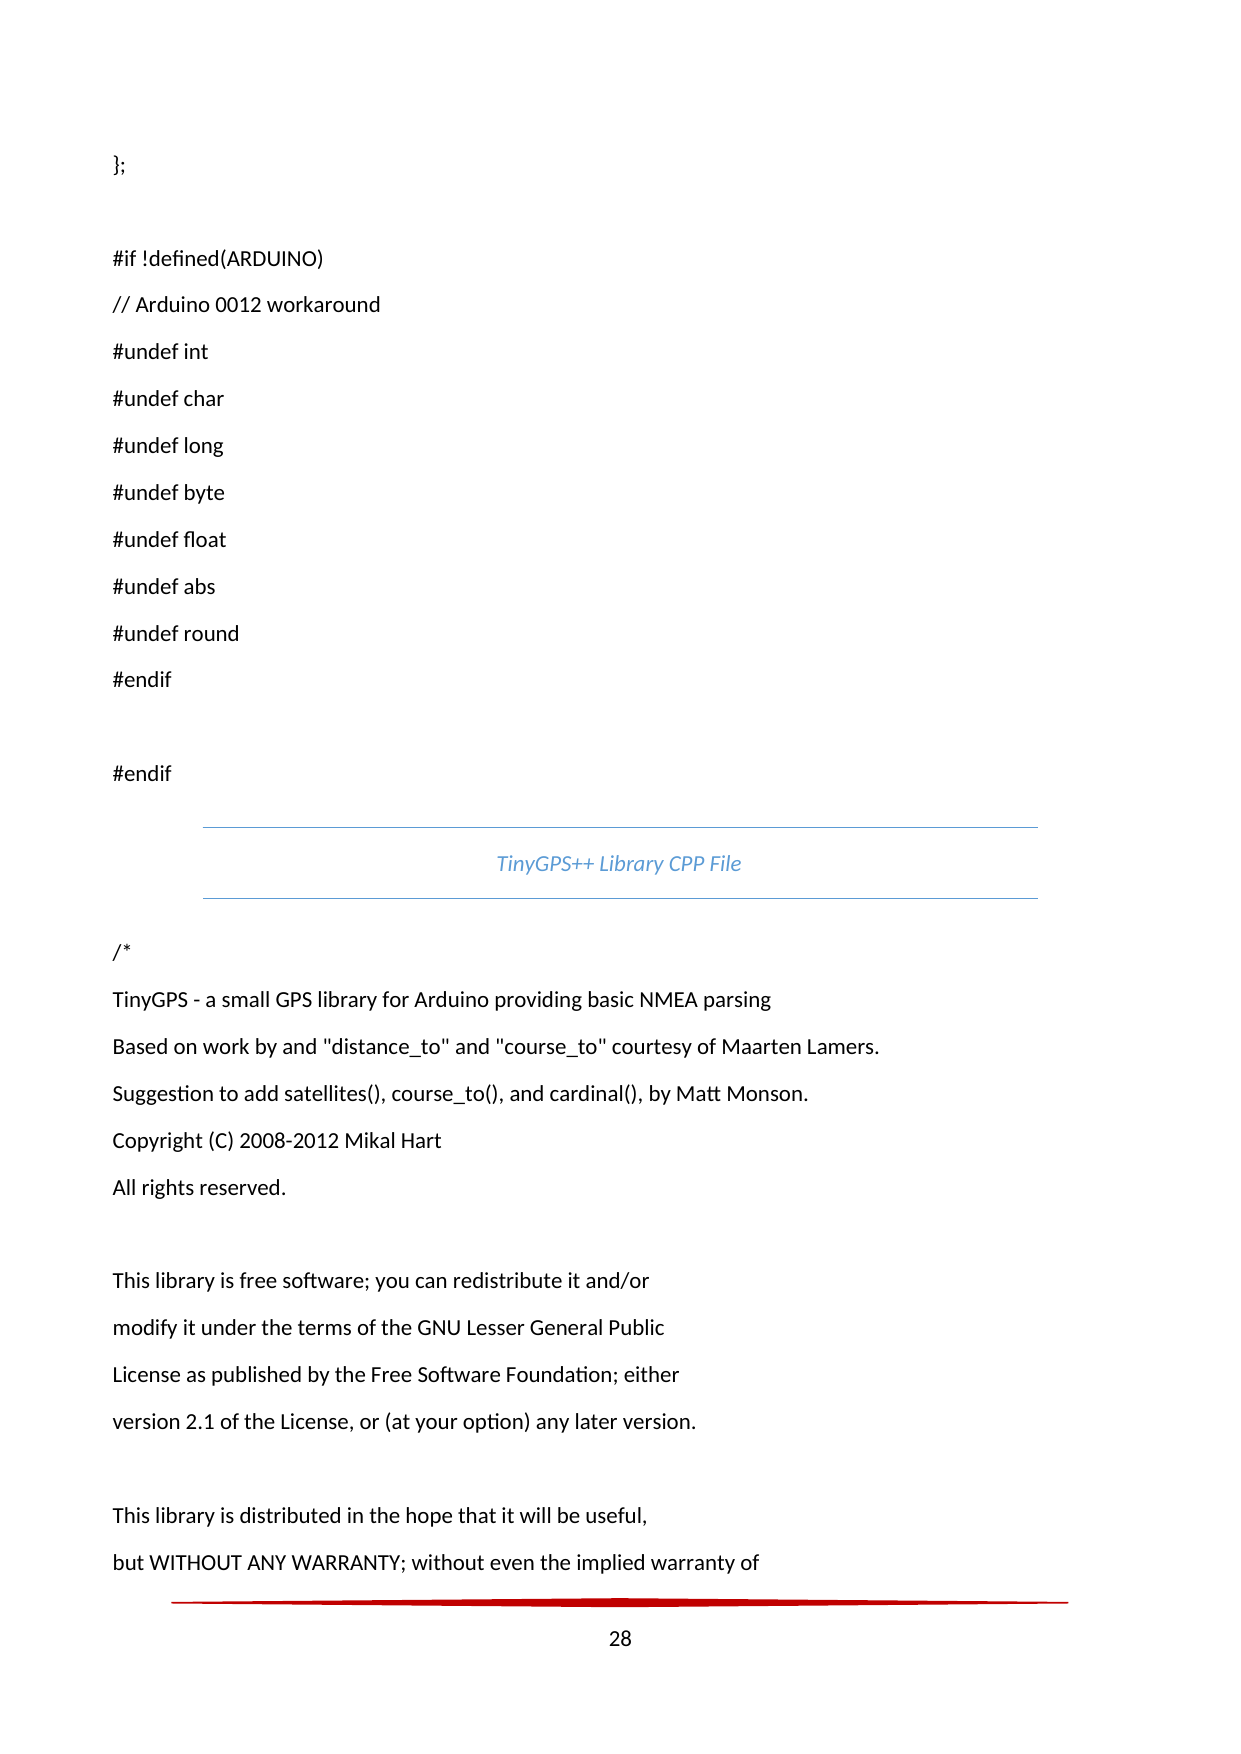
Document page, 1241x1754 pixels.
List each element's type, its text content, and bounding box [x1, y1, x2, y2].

text All rights reserved. [112, 1173, 1128, 1201]
text /* [112, 938, 1128, 967]
text TinyGPS - a small GPS library for Arduino providing basic NMEA parsing [112, 985, 1128, 1013]
text but WITHOUT ANY WARRANTY; without even the implied warranty of [112, 1548, 1128, 1576]
text modify it under the terms of the GNU Lesser General Public [112, 1313, 1128, 1342]
text #undef long [112, 431, 1128, 459]
text #undef int [112, 337, 1128, 366]
text }; [112, 150, 1128, 178]
text #endif [112, 666, 1128, 694]
text #undef byte [112, 478, 1128, 506]
text version 2.1 of the License, or (at your option) any later version. [112, 1407, 1128, 1435]
text #if !defined(ARDUINO) [112, 244, 1128, 272]
text #undef round [112, 619, 1128, 647]
text #endif [112, 759, 1128, 787]
text License as published by the Free Software Foundation; either [112, 1360, 1128, 1388]
text #undef abs [112, 572, 1128, 600]
text Suggestion to add satellites(), course_to(), and cardinal(), by Matt Monson. [112, 1079, 1128, 1107]
text This library is free software; you can redistribute it and/or [112, 1267, 1128, 1295]
text This library is distributed in the hope that it will be useful, [112, 1501, 1128, 1529]
text Copyright (C) 2008-2012 Mikal Hart [112, 1126, 1128, 1154]
text #undef char [112, 384, 1128, 412]
text TinyGPS++ Library CPP File [202, 828, 1038, 899]
text Based on work by and "distance_to" and "course_to" courtesy of Maarten Lamers. [112, 1032, 1128, 1060]
text // Arduino 0012 workaround [112, 291, 1128, 319]
text #undef float [112, 525, 1128, 553]
